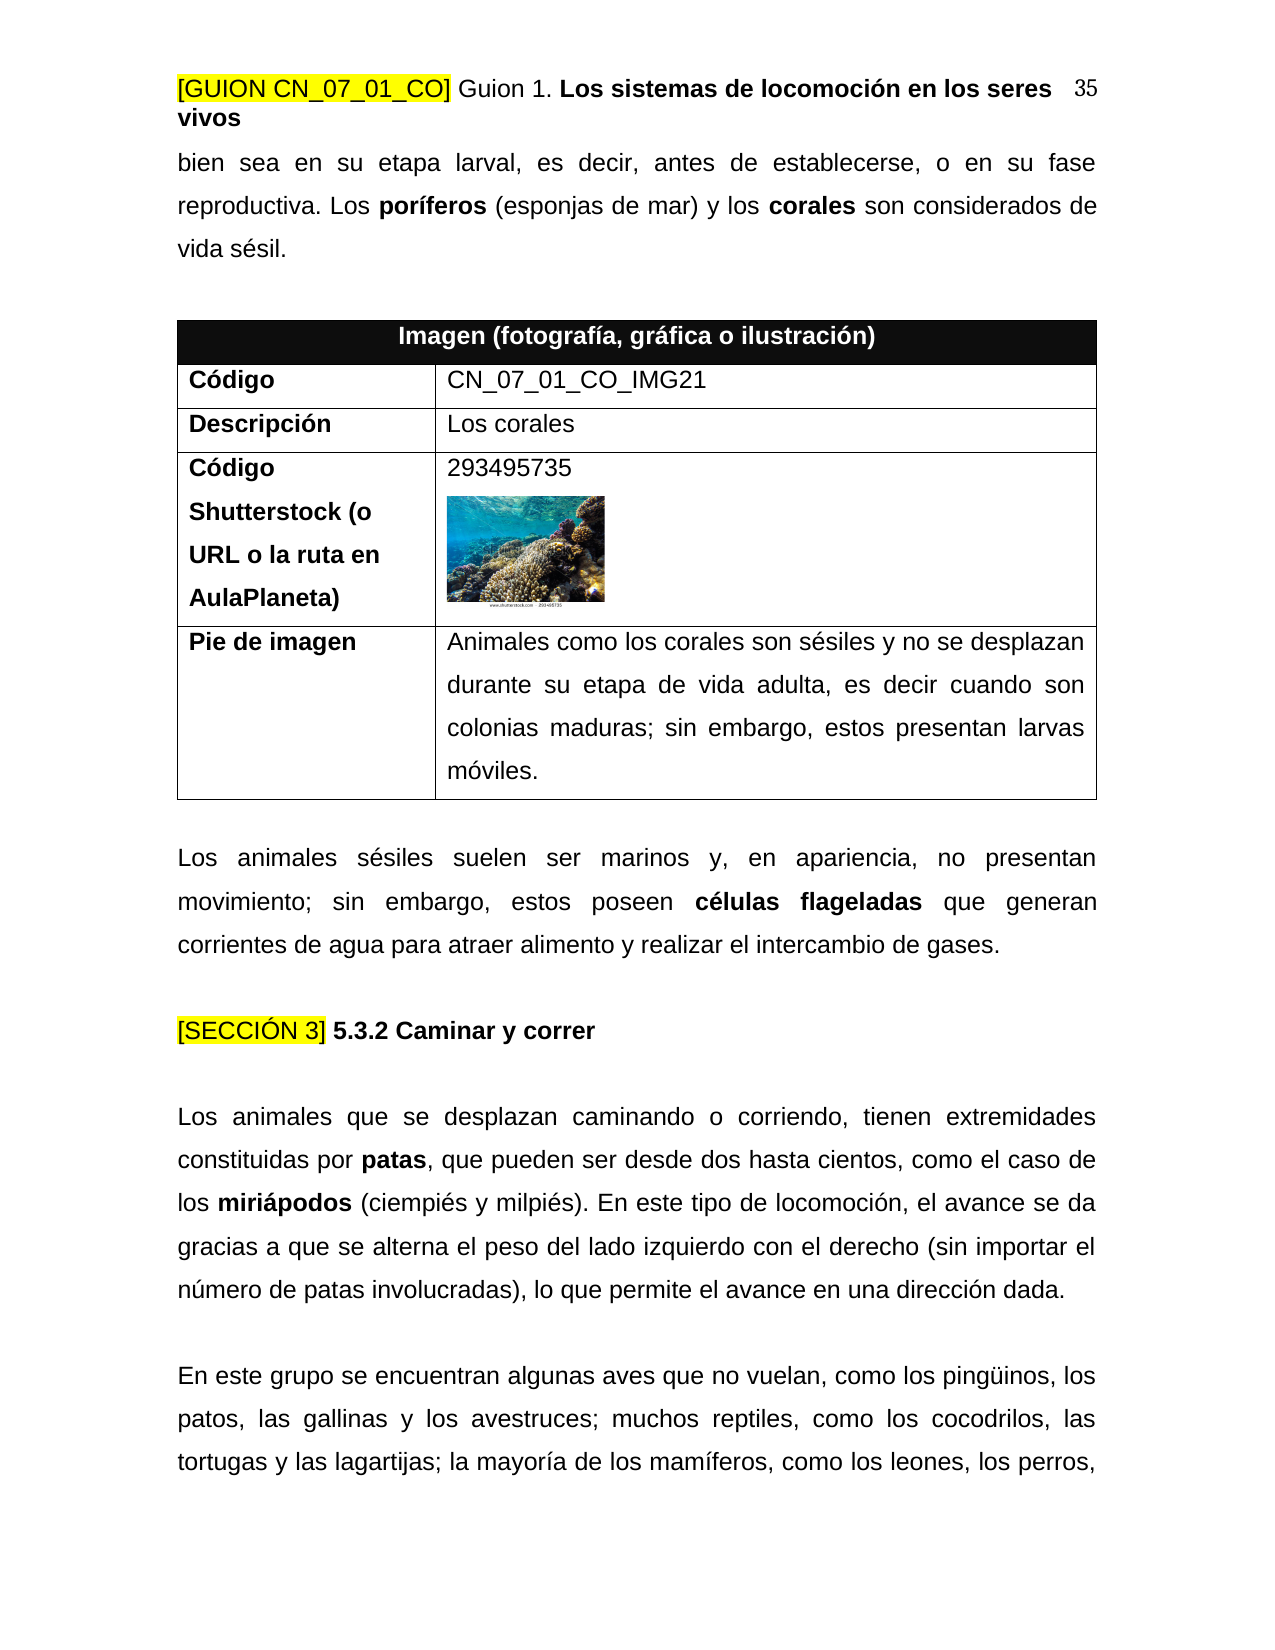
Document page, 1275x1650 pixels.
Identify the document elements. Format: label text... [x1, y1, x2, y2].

text [SECCIÓN 3] 5.3.2 Caminar y correr [326, 1016, 1098, 1044]
table_cell 293495735 [436, 453, 1096, 626]
text Los animales sésiles suelen ser marinos y, en apariencia, no presentan movimiento; sin embargo, estos poseen células flageladas que generan corrientes de agua para atraer alimento y realizar el intercambio de gases. [177, 843, 1098, 958]
text Los animales que se desplazan caminando o corriendo, tienen extremidades constituidas por patas, que pueden ser desde dos hasta cientos, como el caso de los miriápodos (ciempiés y milpiés). En este tipo de locomoción, el avance se da gracias a que se alterna el peso del lado izquierdo con el derecho (sin importar el número de patas involucradas), lo que permite el avance en una dirección dada. [177, 1102, 1098, 1303]
table_cell Pie de imagen [178, 627, 435, 799]
table_cell Animales como los corales son sésiles y no se desplazan durante su etapa de vida adulta, es decir cuando son colonias maduras; sin embargo, estos presentan larvas móviles. [436, 627, 1096, 799]
table_cell Código Shutterstock (o URL o la ruta en AulaPlaneta) [178, 453, 435, 626]
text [177, 148, 1098, 263]
picture [522, 534, 538, 540]
table_cell Los corales [436, 409, 1096, 452]
table_cell Descripción [178, 409, 435, 452]
picture [446, 496, 605, 609]
table_cell CN_07_01_CO_IMG21 [436, 365, 1096, 408]
picture [533, 496, 542, 503]
table_cell Código [178, 365, 435, 408]
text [177, 1361, 1098, 1476]
table_header Imagen (fotografía, gráfica o ilustración) [178, 321, 1096, 364]
picture [449, 549, 457, 560]
